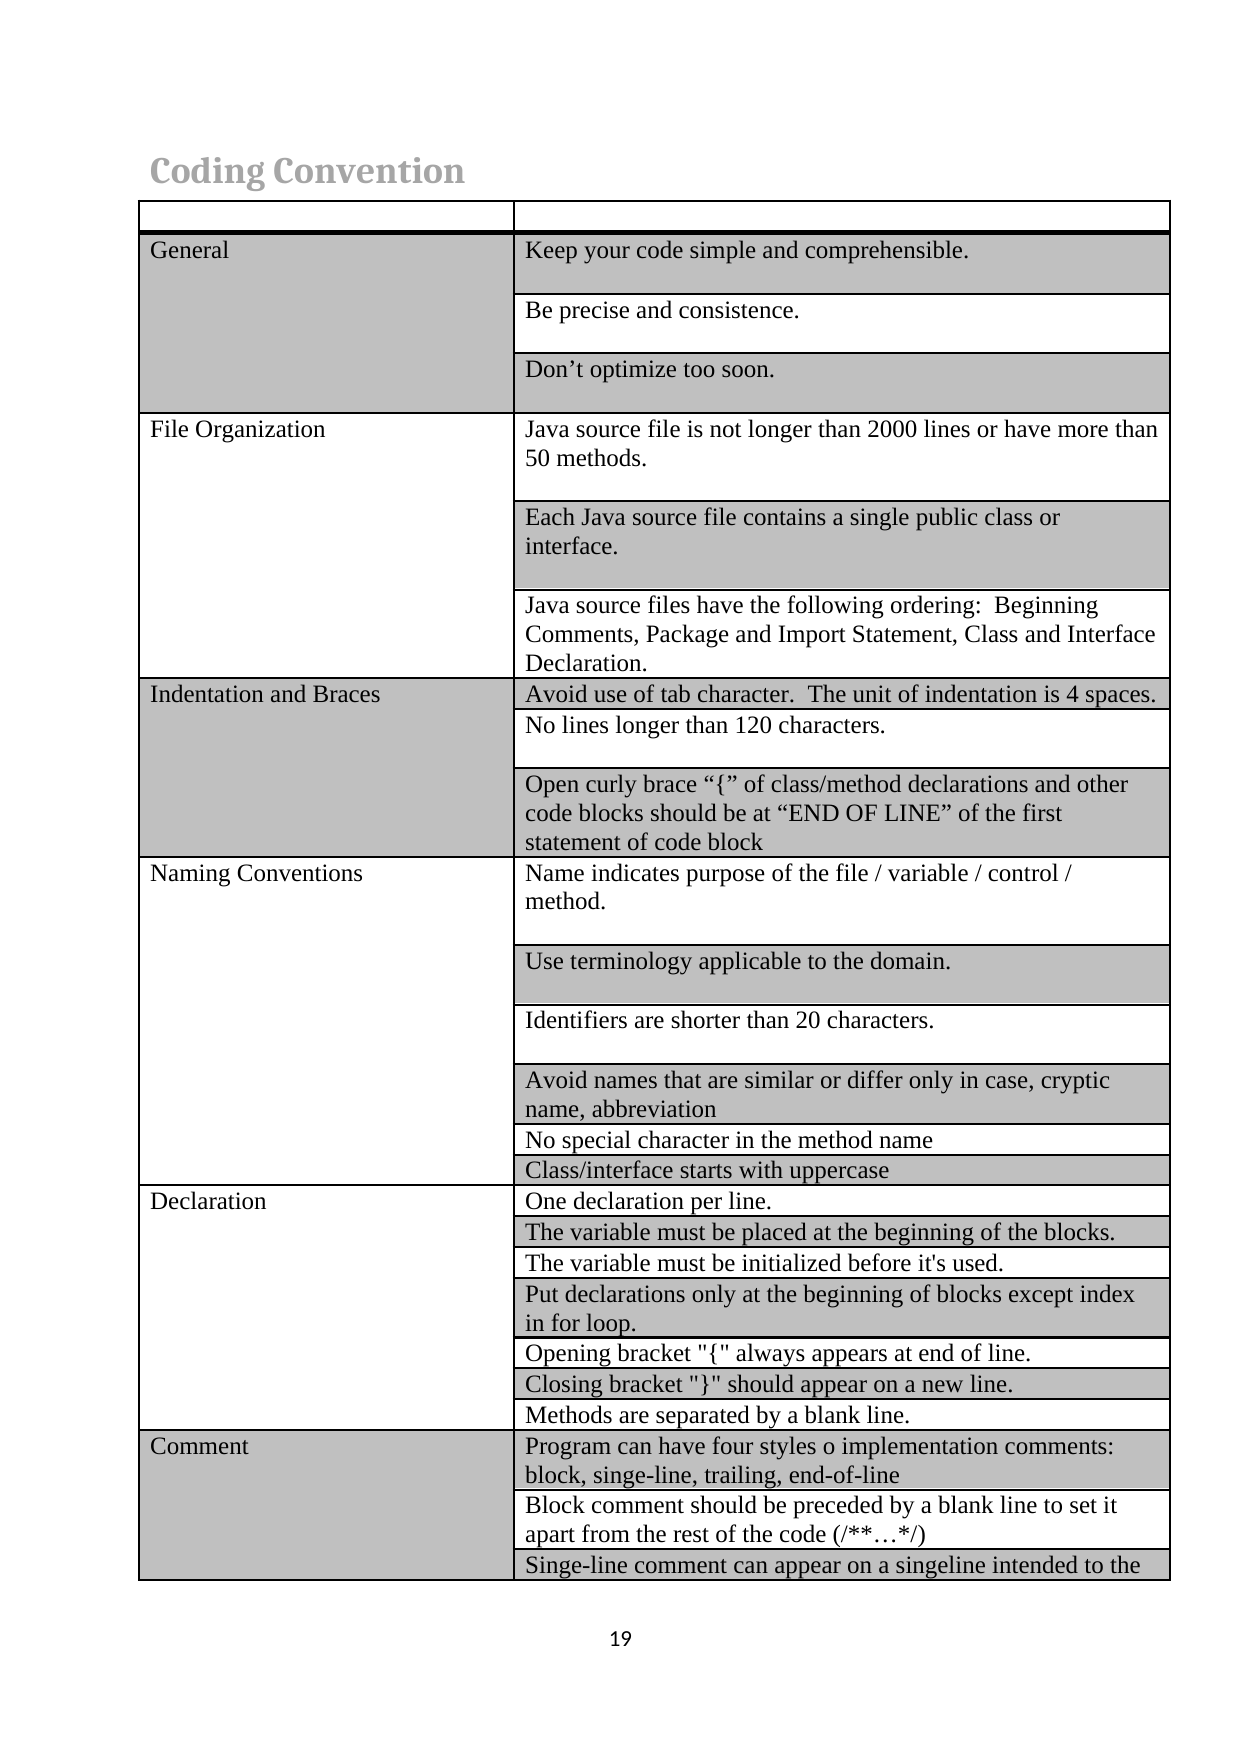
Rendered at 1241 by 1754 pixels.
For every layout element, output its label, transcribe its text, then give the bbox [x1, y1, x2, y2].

table_cell Name indicates purpose of the file / variable / control / method. [515, 858, 1169, 944]
table_cell Class/interface starts with uppercase [515, 1156, 1169, 1184]
table_cell Avoid use of tab character. The unit of indentation is 4 spaces. [515, 679, 1169, 708]
table_cell Don’t optimize too soon. [515, 354, 1169, 412]
table_cell Be precise and consistence. [515, 295, 1169, 352]
table_cell Naming Conventions [140, 858, 513, 1184]
table_cell Methods are separated by a blank line. [515, 1400, 1169, 1429]
table_cell Open curly brace “{” of class/method declarations and other code blocks should be at “END OF LINE” of the first statement of code block [515, 769, 1169, 856]
table_header [140, 202, 513, 230]
table_cell Each Java source file contains a single public class or interface. [515, 502, 1169, 588]
table_cell Use terminology applicable to the domain. [515, 946, 1169, 1003]
table_cell Opening bracket "{" always appears at end of line. [515, 1339, 1169, 1367]
table_cell The variable must be placed at the beginning of the blocks. [515, 1217, 1169, 1246]
table_cell Java source file is not longer than 2000 lines or have more than 50 methods. [515, 414, 1169, 500]
table_cell Keep your code simple and comprehensible. [515, 235, 1169, 293]
subtitle Coding Convention [150, 150, 1090, 193]
table_cell Avoid names that are similar or differ only in case, cryptic name, abbreviation [515, 1065, 1169, 1123]
table_cell Put declarations only at the beginning of blocks except index in for loop. [515, 1279, 1169, 1336]
table_header [515, 202, 1169, 230]
table_cell Block comment should be preceded by a blank line to set it apart from the rest of the code (/**…*/) [515, 1491, 1169, 1548]
table_cell Indentation and Braces [140, 679, 513, 856]
table_cell No special character in the method name [515, 1125, 1169, 1153]
table_cell Closing bracket "}" should appear on a new line. [515, 1369, 1169, 1398]
table_cell No lines longer than 120 characters. [515, 710, 1169, 767]
table_cell The variable must be initialized before it's used. [515, 1248, 1169, 1277]
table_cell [515, 1550, 1169, 1579]
table_cell General [140, 235, 513, 412]
table_cell Comment [140, 1431, 513, 1579]
table_cell Identifiers are shorter than 20 characters. [515, 1006, 1169, 1063]
table_cell Declaration [140, 1186, 513, 1429]
table_cell Java source files have the following ordering: Beginning Comments, Package and Import Statement, Class and Interface Declaration. [515, 591, 1169, 677]
table_cell Program can have four styles o implementation comments: block, singe-line, trailing, end-of-line [515, 1431, 1169, 1488]
table_cell One declaration per line. [515, 1186, 1169, 1215]
table_cell File Organization [140, 414, 513, 677]
